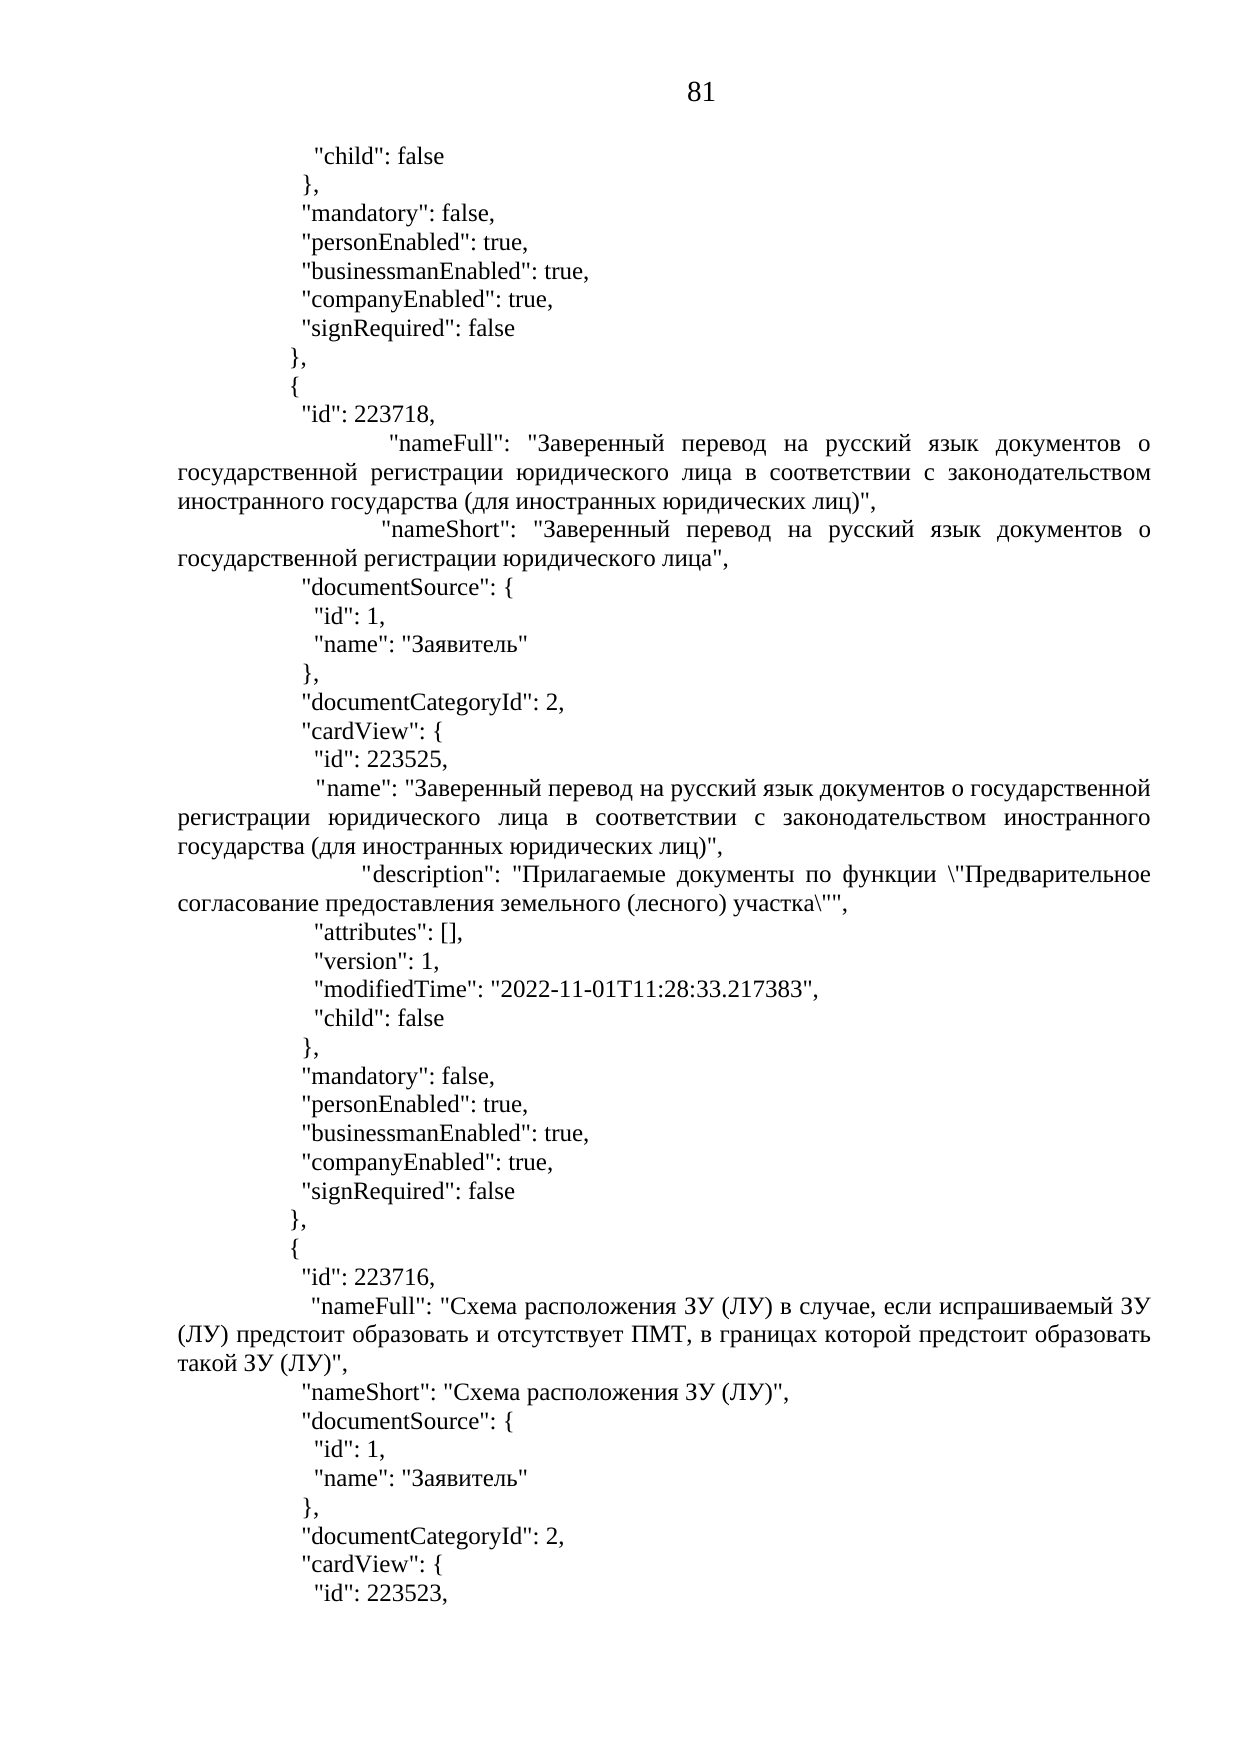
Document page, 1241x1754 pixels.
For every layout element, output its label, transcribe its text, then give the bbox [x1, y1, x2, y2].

text "businessmanEnabled": true, [177, 1118, 1152, 1147]
text { [177, 1233, 1152, 1262]
text "nameShort": "Заверенный перевод на русский язык документов о государственной регистрации юридического лица", [177, 514, 1152, 572]
text "attributes": [], [177, 917, 1152, 946]
text "name": "Заявитель" [177, 629, 1152, 658]
text "id": 1, [177, 601, 1152, 629]
text "documentCategoryId": 2, [177, 687, 1152, 716]
text "name": "Заверенный перевод на русский язык документов о государственной регистрации юридического лица в соответствии с законодательством иностранного государства (для иностранных юридических лиц)", [177, 773, 1152, 859]
text "documentSource": { [177, 1406, 1152, 1434]
text "businessmanEnabled": true, [177, 256, 1152, 284]
text }, [177, 169, 1152, 198]
text "companyEnabled": true, [177, 1147, 1152, 1176]
text }, [177, 1492, 1152, 1521]
text "id": 1, [177, 1434, 1152, 1463]
text "nameFull": "Заверенный перевод на русский язык документов о государственной регистрации юридического лица в соответствии с законодательством иностранного государства (для иностранных юридических лиц)", [177, 428, 1152, 514]
text "nameShort": "Схема расположения ЗУ (ЛУ)", [177, 1377, 1152, 1406]
text }, [177, 1204, 1152, 1233]
text "cardView": { [177, 1549, 1152, 1578]
text { [177, 371, 1152, 399]
text "child": false [177, 141, 1152, 169]
text "id": 223716, [177, 1262, 1152, 1291]
text "signRequired": false [177, 313, 1152, 342]
text "personEnabled": true, [177, 227, 1152, 256]
text }, [177, 1032, 1152, 1061]
text "mandatory": false, [177, 198, 1152, 227]
text "nameFull": "Схема расположения ЗУ (ЛУ) в случае, если испрашиваемый ЗУ (ЛУ) предстоит образовать и отсутствует ПМТ, в границах которой предстоит образовать такой ЗУ (ЛУ)", [177, 1291, 1152, 1377]
text "personEnabled": true, [177, 1089, 1152, 1118]
text "name": "Заявитель" [177, 1463, 1152, 1492]
text "child": false [177, 1003, 1152, 1032]
text "modifiedTime": "2022-11-01T11:28:33.217383", [177, 974, 1152, 1003]
text "version": 1, [177, 946, 1152, 974]
text "cardView": { [177, 716, 1152, 744]
text "id": 223525, [177, 744, 1152, 773]
text "mandatory": false, [177, 1061, 1152, 1089]
text "signRequired": false [177, 1176, 1152, 1204]
text "description": "Прилагаемые документы по функции \"Предварительное согласование предоставления земельного (лесного) участка\"", [177, 859, 1152, 917]
text "documentSource": { [177, 572, 1152, 601]
text "id": 223718, [177, 399, 1152, 428]
text }, [177, 658, 1152, 687]
text "documentCategoryId": 2, [177, 1521, 1152, 1549]
text }, [177, 342, 1152, 371]
text "id": 223523, [177, 1578, 1152, 1607]
text "companyEnabled": true, [177, 284, 1152, 313]
